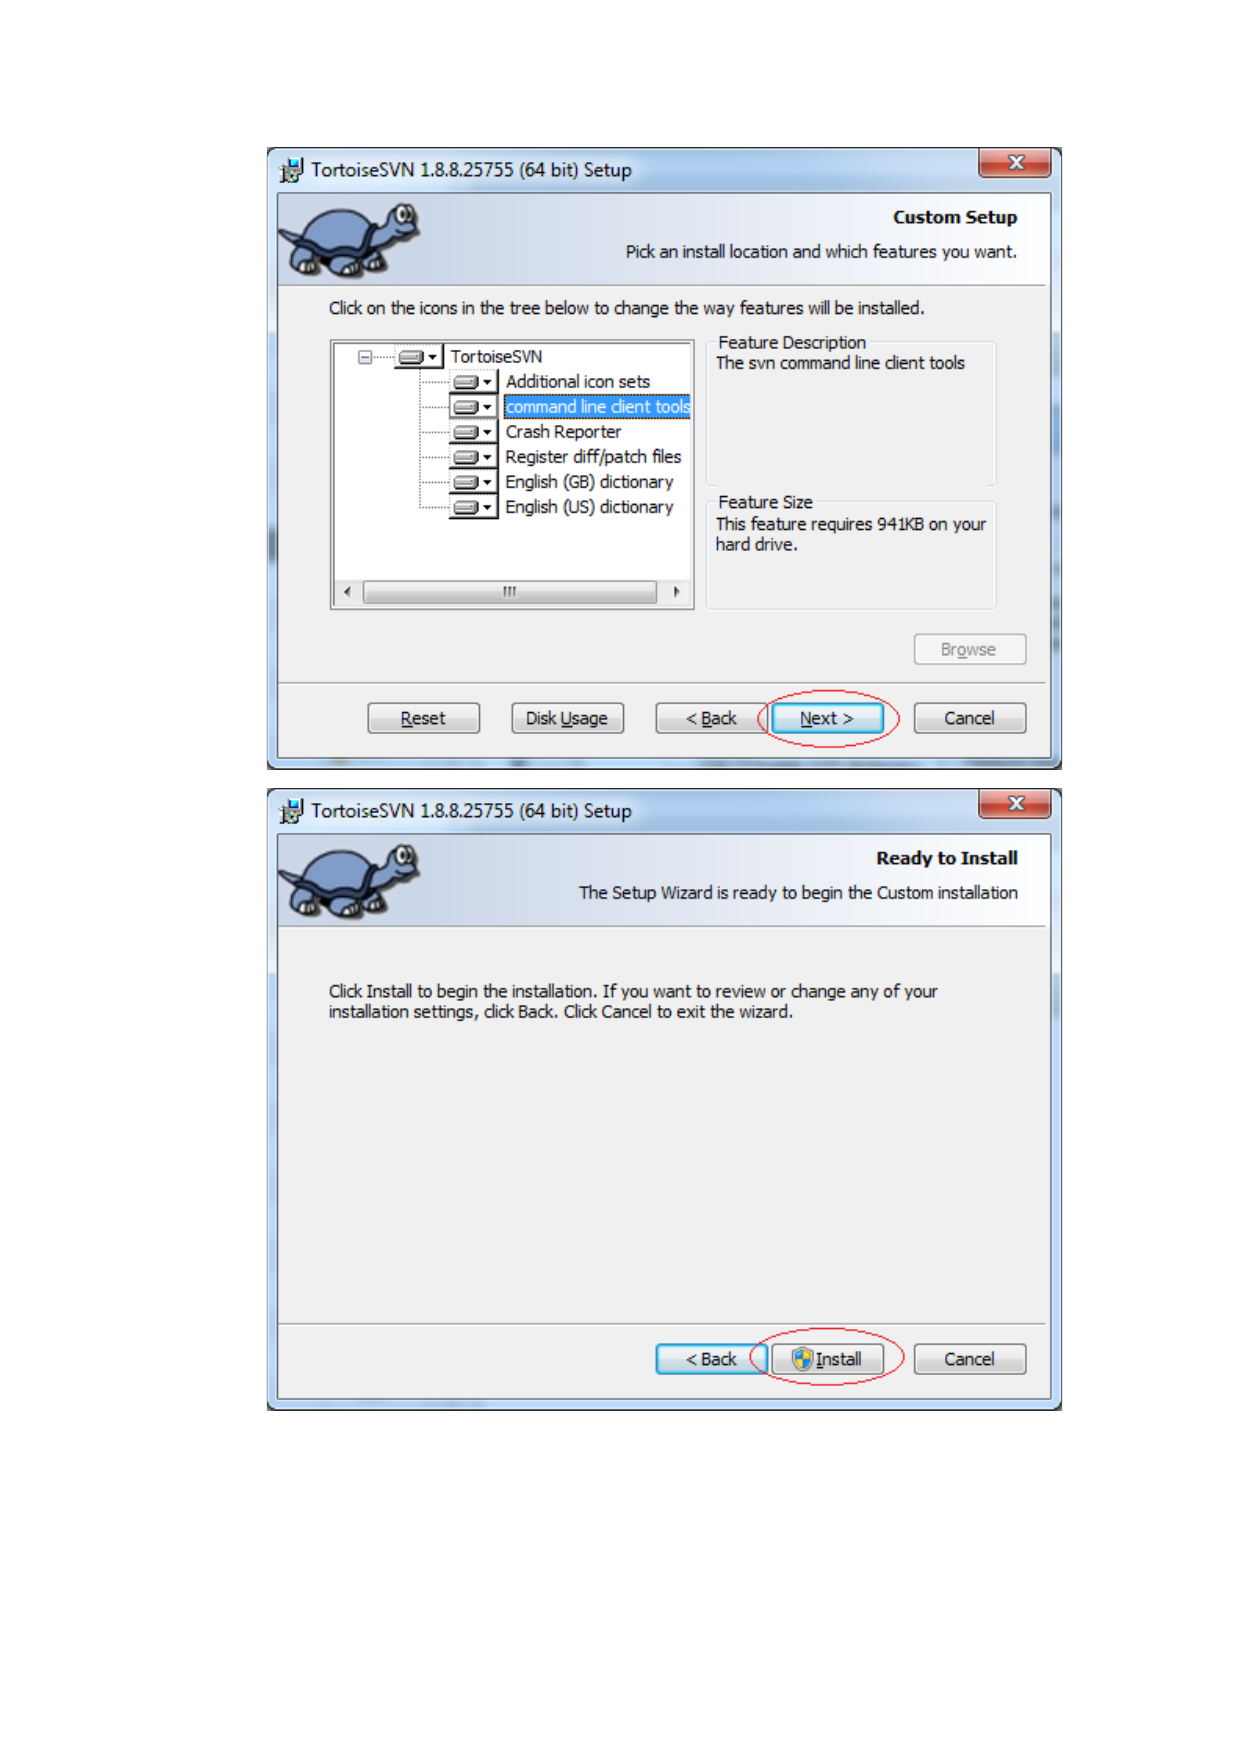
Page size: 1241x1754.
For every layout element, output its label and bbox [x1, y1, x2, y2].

picture [266, 788, 1063, 1411]
picture [266, 147, 1063, 770]
